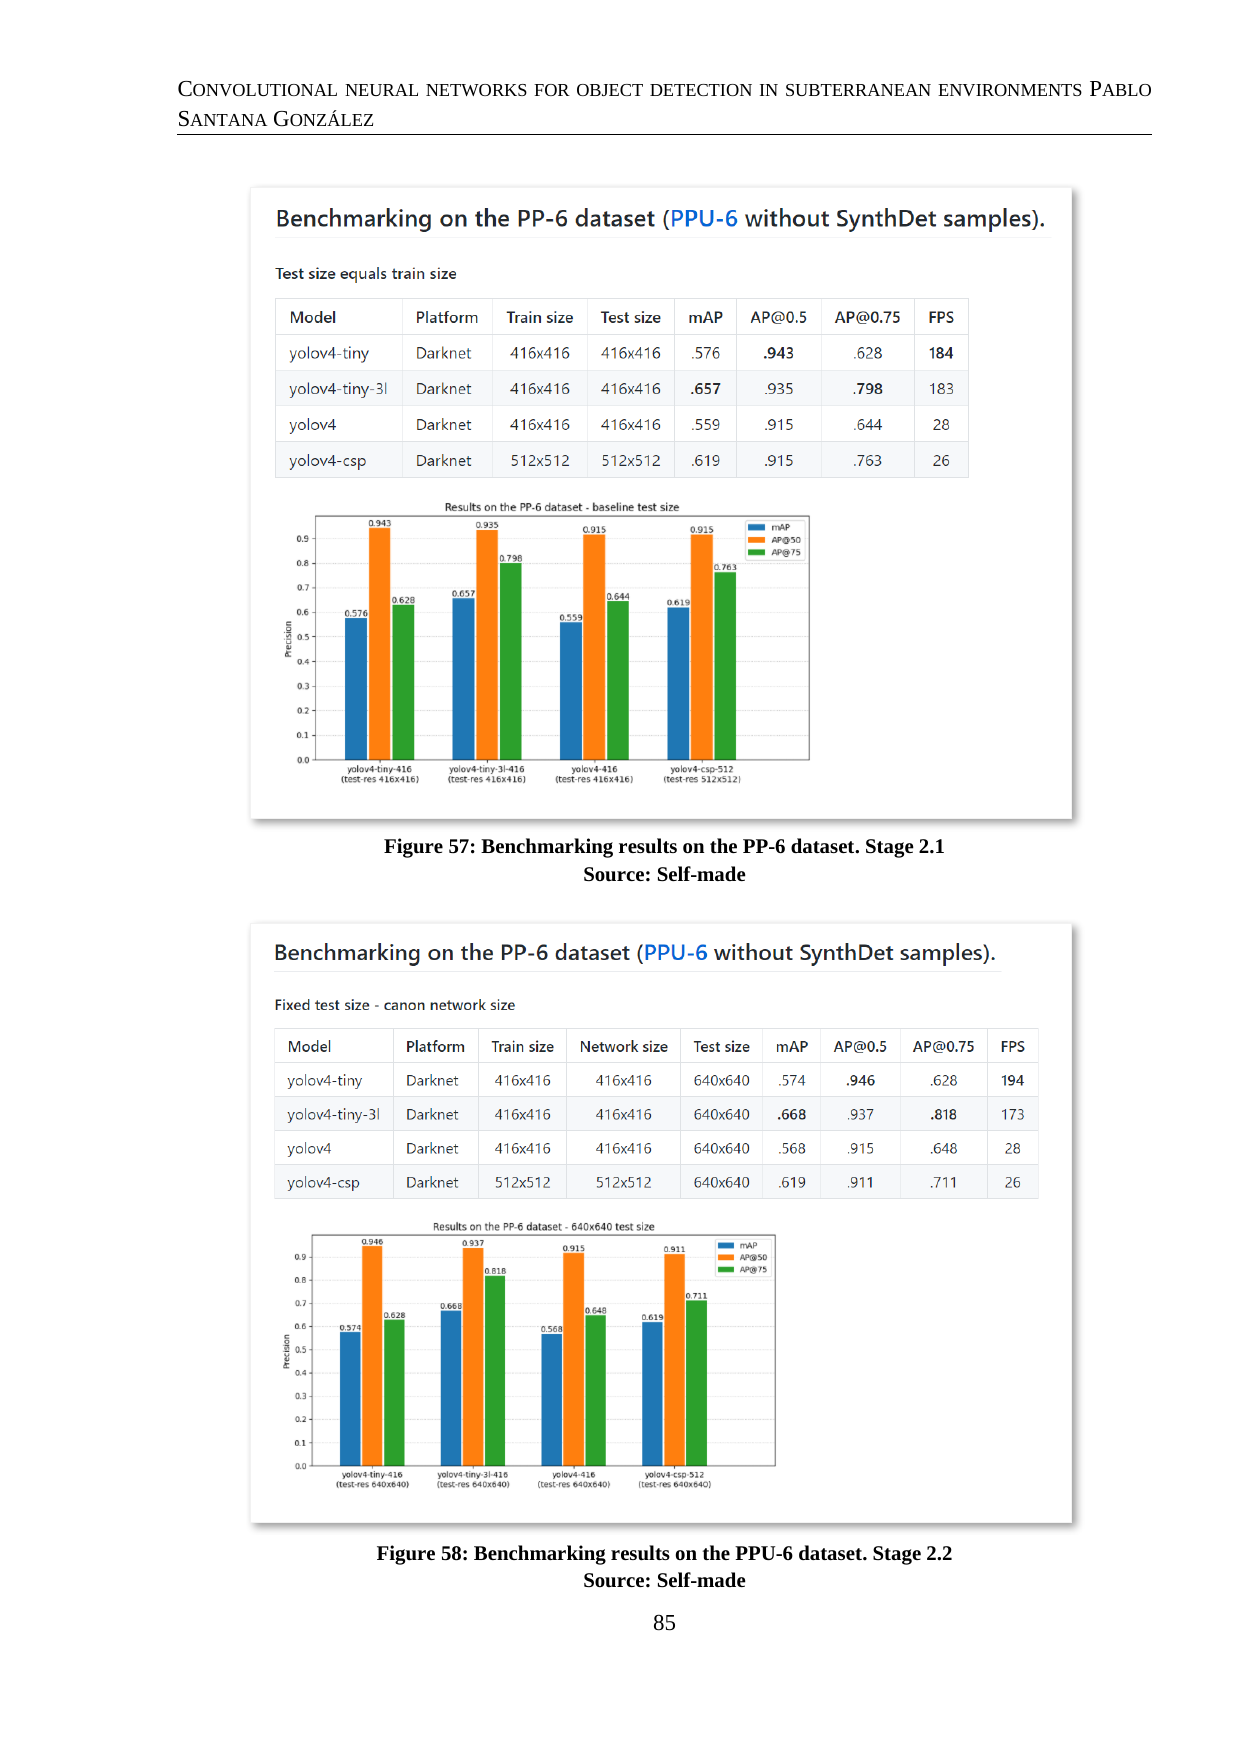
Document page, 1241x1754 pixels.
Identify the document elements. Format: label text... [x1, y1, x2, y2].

picture [251, 924, 1071, 1522]
text Source: Self-made [177, 862, 1152, 886]
text Source: Self-made [177, 1568, 1152, 1592]
picture [251, 188, 1071, 818]
